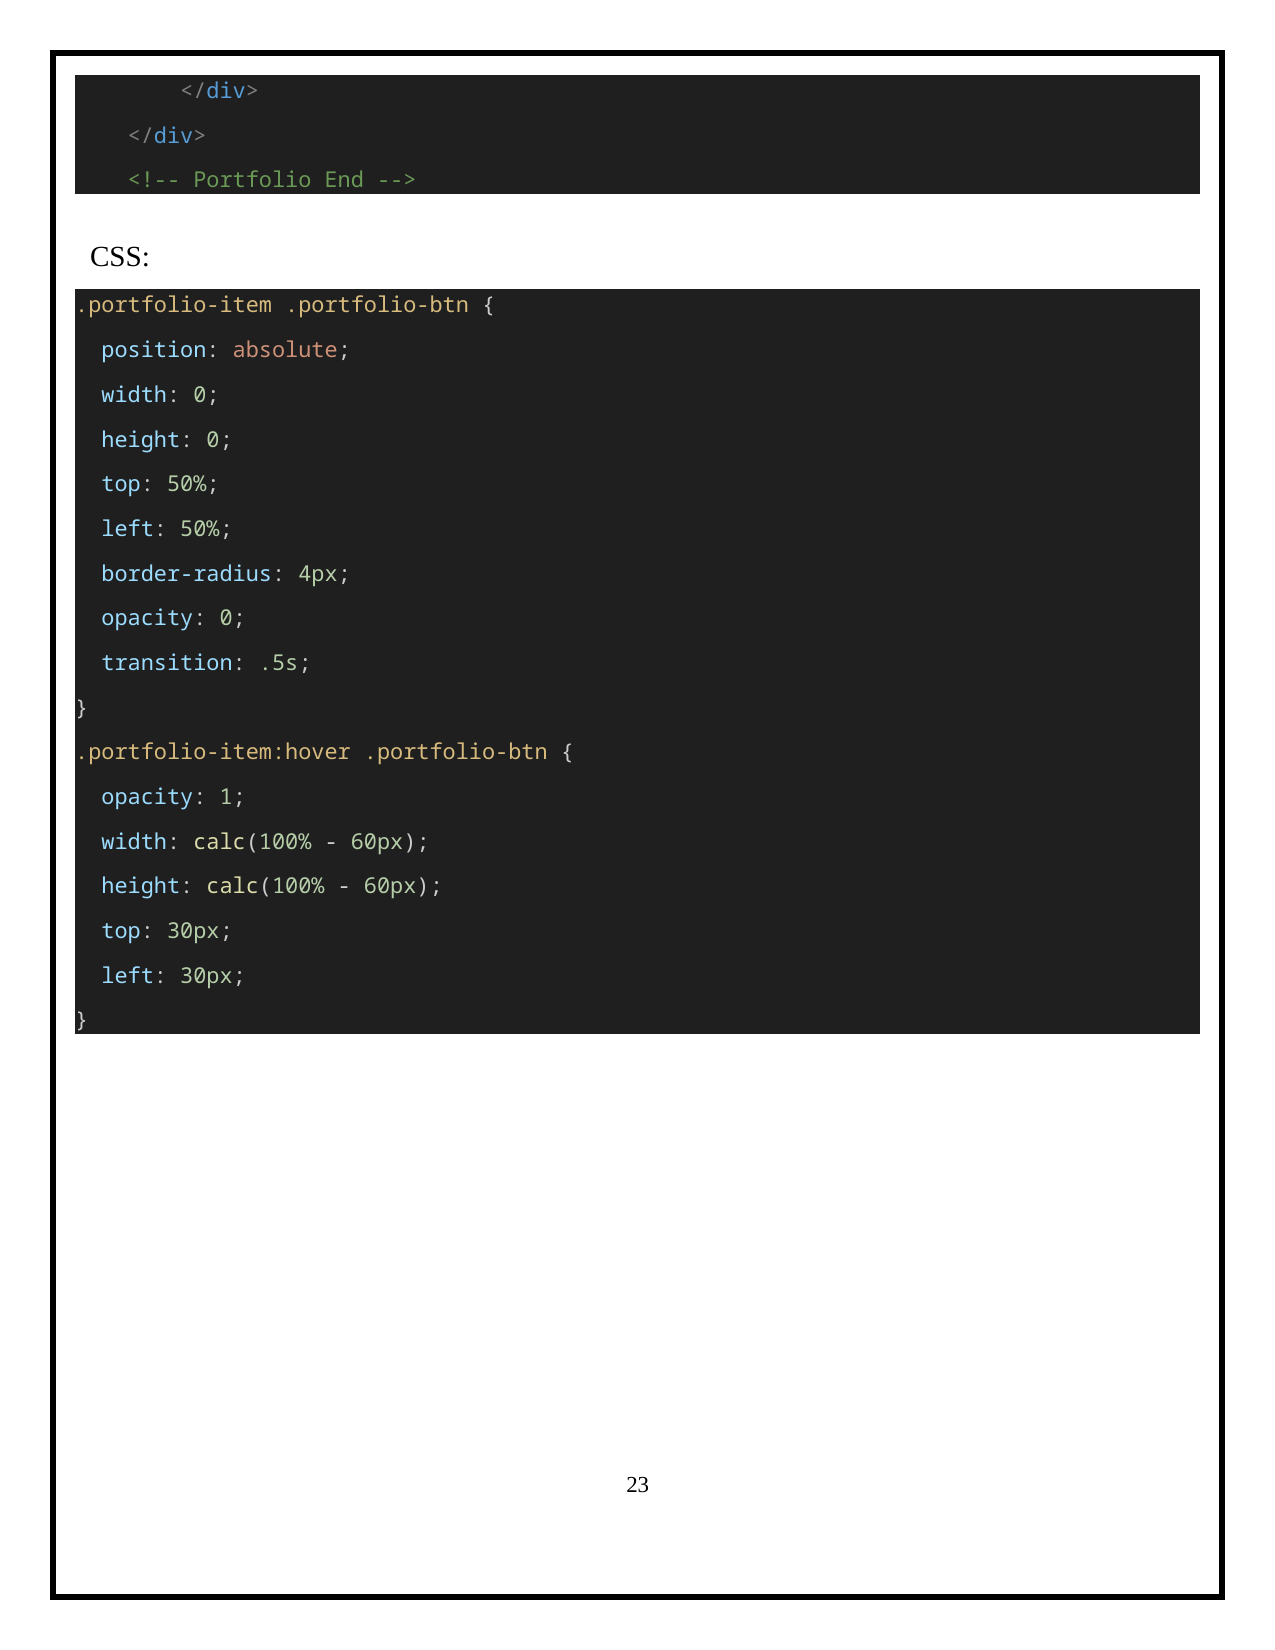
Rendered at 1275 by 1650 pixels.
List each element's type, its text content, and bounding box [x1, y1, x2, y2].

text opacity: 0; [75, 602, 1200, 632]
text opacity: 1; [75, 781, 1200, 811]
text } [75, 1004, 1200, 1034]
text width: calc(100% - 60px); [75, 826, 1200, 856]
text } [75, 692, 1200, 721]
text position: absolute; [75, 334, 1200, 364]
text .portfolio-item:hover .portfolio-btn { [75, 736, 1200, 766]
text left: 30px; [75, 960, 1200, 989]
text </div> [75, 75, 1200, 105]
text CSS: [90, 239, 1200, 273]
text height: 0; [75, 423, 1200, 453]
text <!-- Portfolio End --> [75, 164, 1200, 194]
text transition: .5s; [75, 647, 1200, 677]
text height: calc(100% - 60px); [75, 870, 1200, 900]
text left: 50%; [75, 513, 1200, 543]
text .portfolio-item .portfolio-btn { [75, 289, 1200, 319]
text </div> [75, 120, 1200, 149]
text width: 0; [75, 379, 1200, 409]
text border-radius: 4px; [75, 558, 1200, 587]
text top: 50%; [75, 468, 1200, 498]
text top: 30px; [75, 915, 1200, 945]
